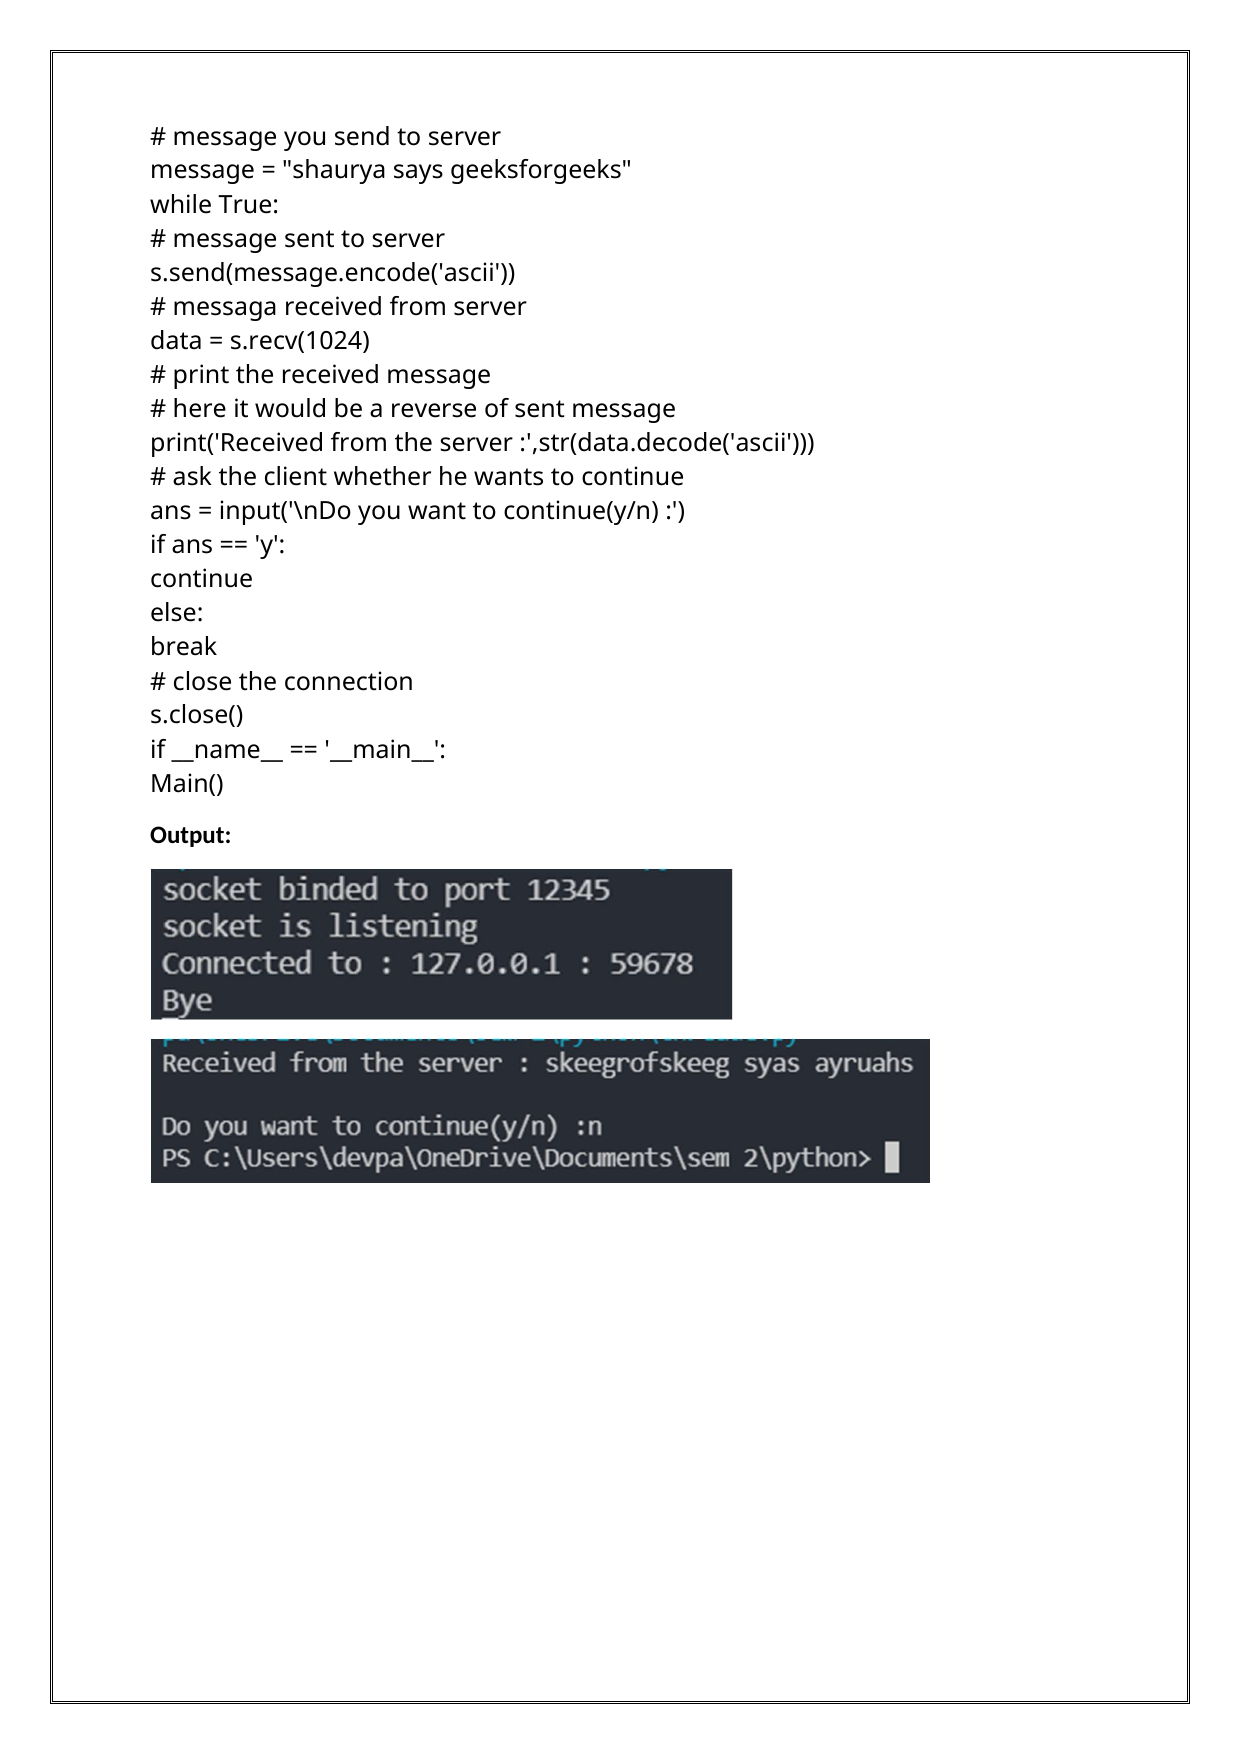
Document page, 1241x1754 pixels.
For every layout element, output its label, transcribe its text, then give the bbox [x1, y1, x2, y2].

text s.close() [150, 697, 1090, 731]
text else: [150, 595, 1090, 629]
text message = "shaurya says geeksforgeeks" [150, 152, 1090, 186]
text Main() [150, 765, 1090, 799]
text if __name__ == '__main__': [150, 731, 1090, 765]
text while True: [150, 186, 1090, 220]
text # here it would be a reverse of sent message [150, 391, 1090, 425]
text # messaga received from server [150, 288, 1090, 322]
text print('Received from the server :',str(data.decode('ascii'))) [150, 425, 1090, 459]
text Output: [150, 819, 1090, 849]
text # ask the client whether he wants to continue [150, 459, 1090, 493]
text break [150, 629, 1090, 663]
text s.send(message.encode('ascii')) [150, 254, 1090, 288]
text data = s.recv(1024) [150, 322, 1090, 357]
text # message you send to server [150, 118, 1090, 152]
text # close the connection [150, 663, 1090, 697]
text continue [150, 561, 1090, 595]
text # message sent to server [150, 220, 1090, 254]
text ans = input('\nDo you want to continue(y/n) :') [150, 493, 1090, 527]
text # print the received message [150, 357, 1090, 391]
text if ans == 'y': [150, 527, 1090, 561]
